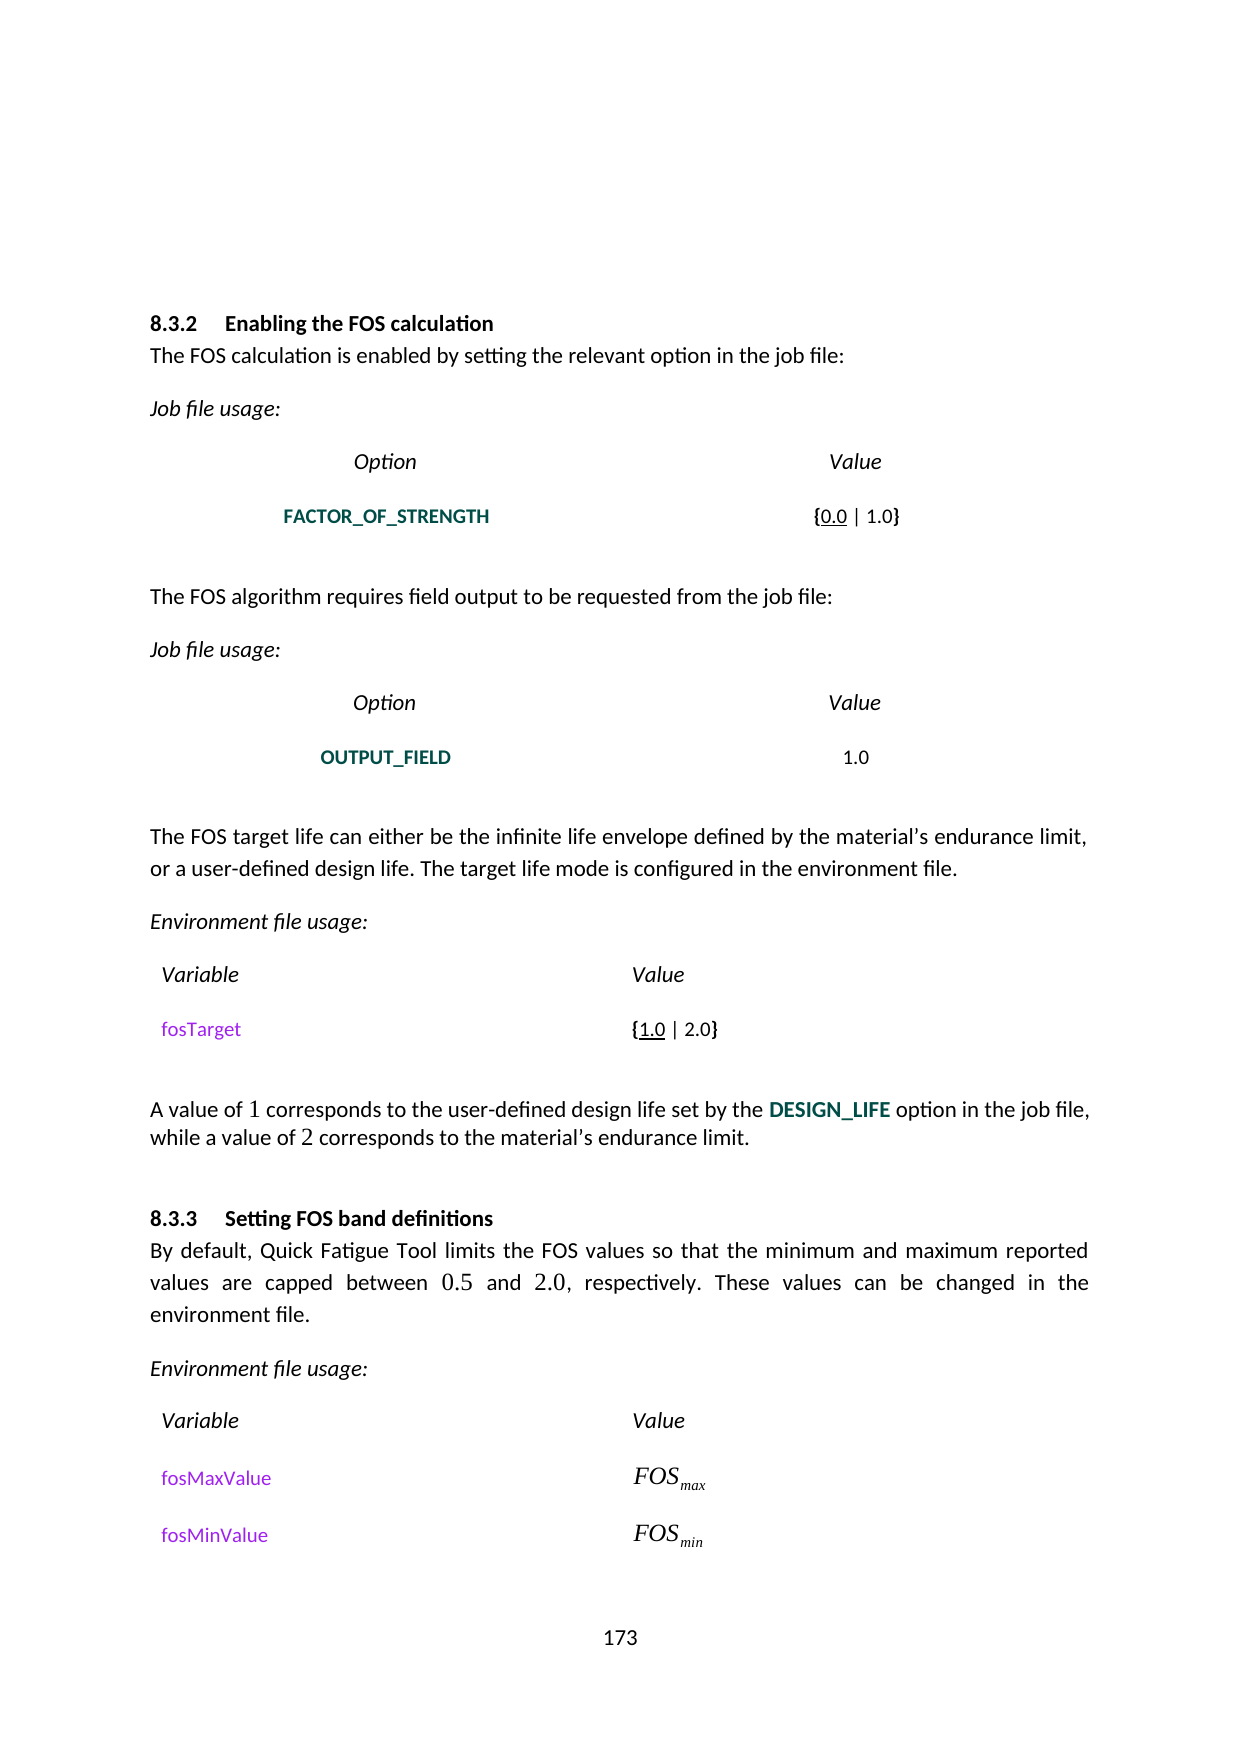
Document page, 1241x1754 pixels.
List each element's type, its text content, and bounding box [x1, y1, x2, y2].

text By default, Quick Fatigue Tool limits the FOS values so that the minimum and maximum reported values are capped between and , respectively. These values can be changed in the environment file. [150, 1236, 1090, 1329]
text The FOS algorithm requires field output to be requested from the job file: [150, 582, 1090, 610]
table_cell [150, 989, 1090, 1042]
subtitle 8.3.3 Setting FOS band definitions [150, 1204, 1090, 1232]
text Environment file usage: [150, 907, 1090, 936]
text Environment file usage: [150, 1354, 1090, 1382]
text Job file usage: [150, 394, 1090, 422]
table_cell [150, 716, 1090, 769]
text The FOS calculation is enabled by setting the relevant option in the job file: [150, 341, 1090, 369]
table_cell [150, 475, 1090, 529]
text Job file usage: [150, 635, 1090, 663]
text A value of corresponds to the user-defined design life set by the DESIGN_LIFE option in the job file, while a value of corresponds to the material’s endurance limit. [150, 1095, 1090, 1151]
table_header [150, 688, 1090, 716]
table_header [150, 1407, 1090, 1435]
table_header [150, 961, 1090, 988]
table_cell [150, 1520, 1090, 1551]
subtitle 8.3.2 Enabling the FOS calculation [150, 309, 1090, 337]
text The FOS target life can either be the infinite life envelope defined by the material’s endurance limit, or a user-defined design life. The target life mode is configured in the environment file. [150, 822, 1090, 882]
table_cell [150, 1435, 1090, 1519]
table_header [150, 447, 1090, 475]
